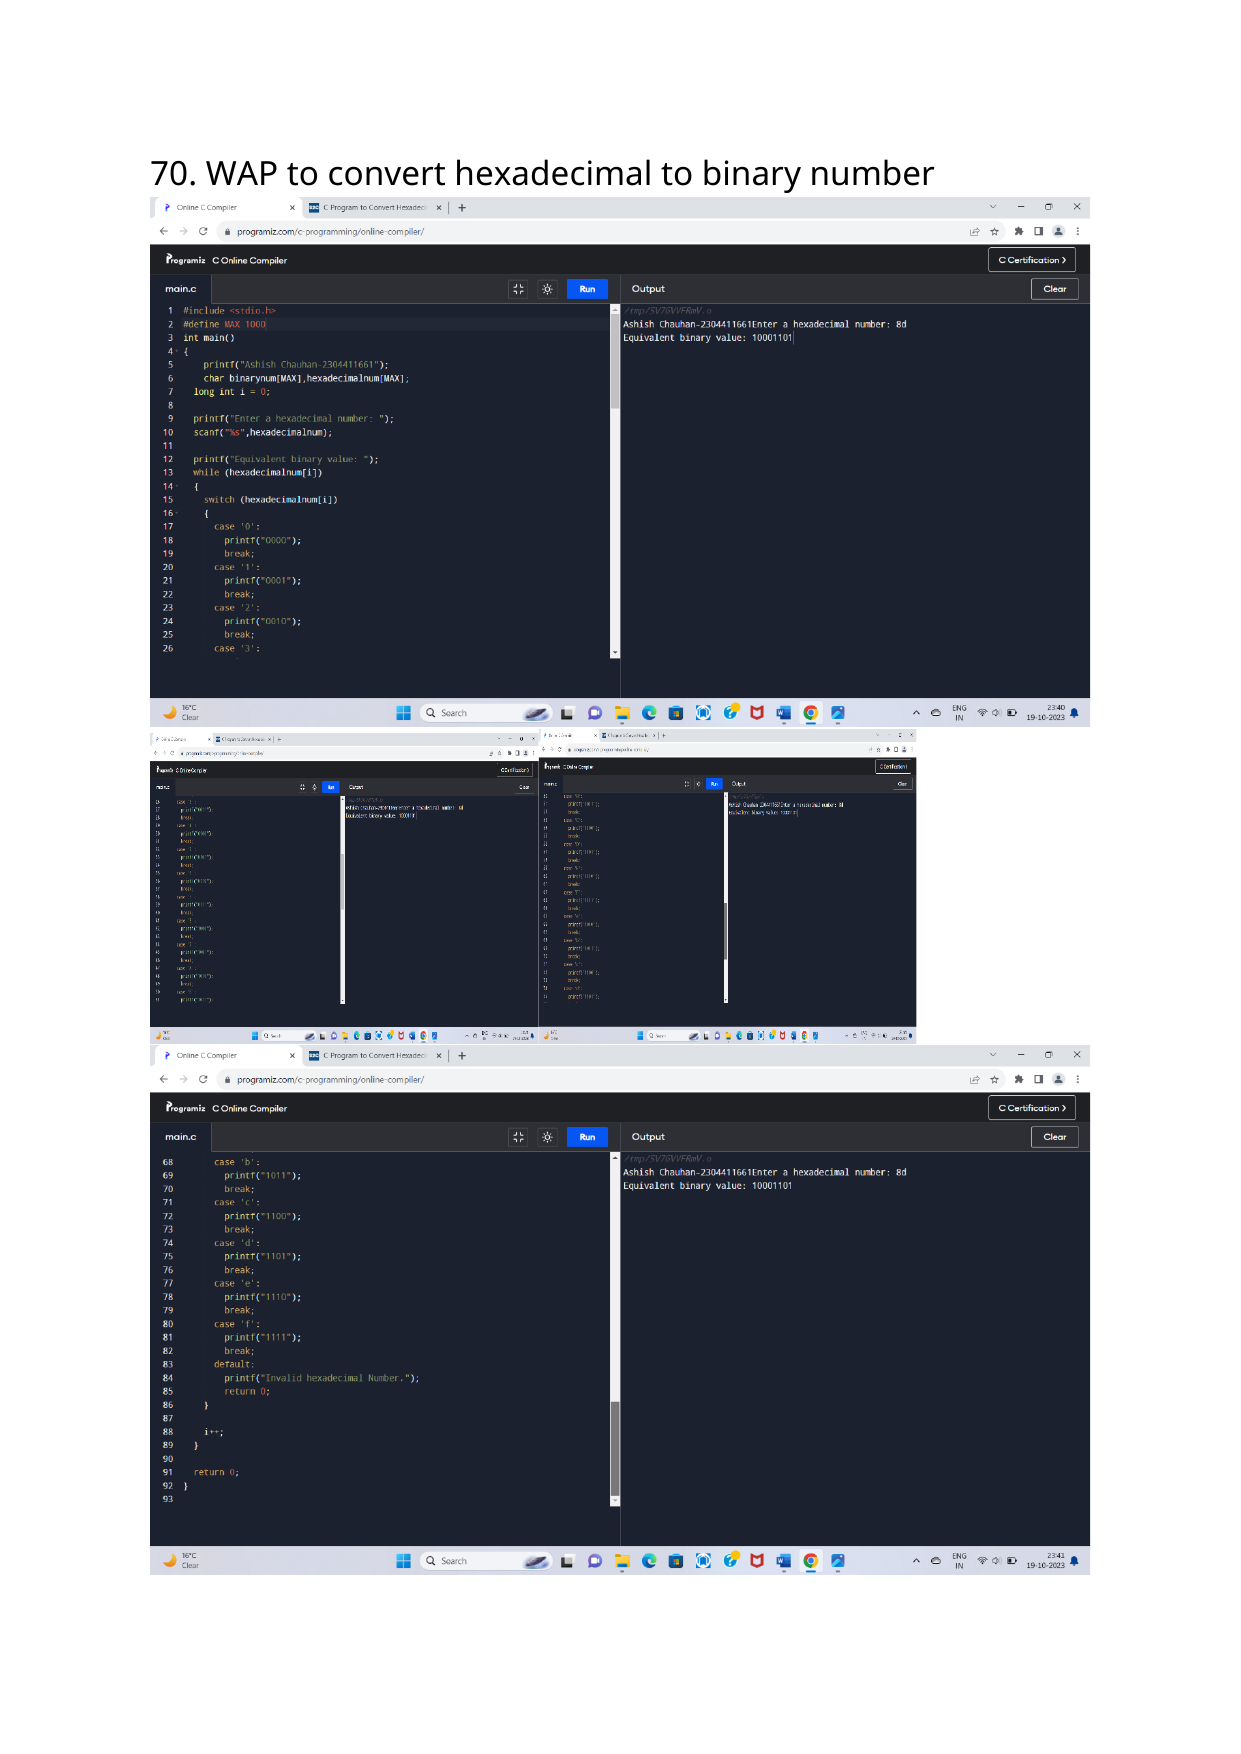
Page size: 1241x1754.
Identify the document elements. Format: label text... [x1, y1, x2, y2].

picture [150, 729, 917, 1044]
picture [150, 197, 1091, 727]
picture [150, 1045, 1091, 1575]
text 70. WAP to convert hexadecimal to binary number [150, 150, 1090, 197]
